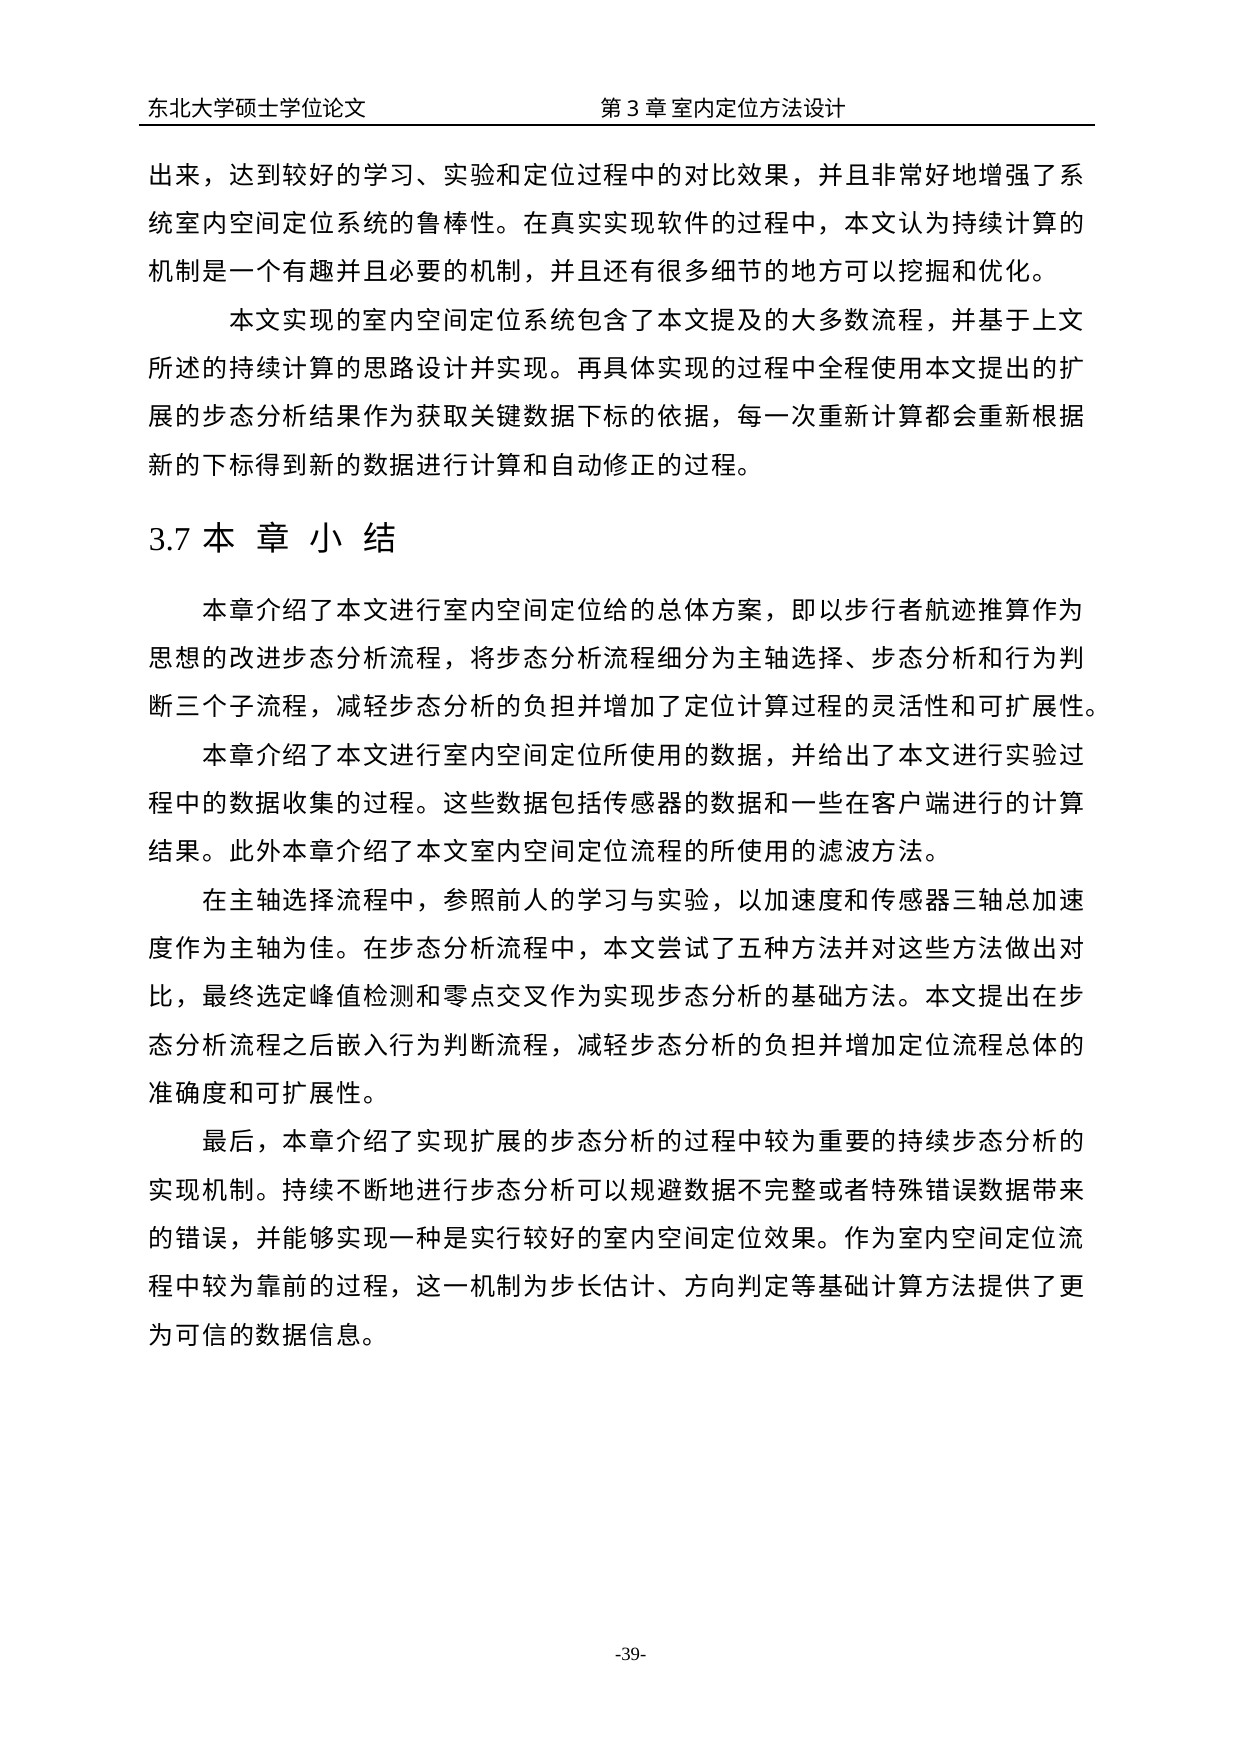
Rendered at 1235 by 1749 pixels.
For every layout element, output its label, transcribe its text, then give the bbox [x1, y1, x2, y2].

text 本章介绍了本文进行室内空间定位所使用的数据，并给出了本文进行实验过程中的数据收集的过程。这些数据包括传感器的数据和一些在客户端进行的计算结果。此外本章介绍了本文室内空间定位流程的所使用的滤波方法。 [149, 729, 1086, 874]
text 在主轴选择流程中，参照前人的学习与实验，以加速度和传感器三轴总加速度作为主轴为佳。在步态分析流程中，本文尝试了五种方法并对这些方法做出对比，最终选定峰值检测和零点交叉作为实现步态分析的基础方法。本文提出在步态分析流程之后嵌入行为判断流程，减轻步态分析的负担并增加定位流程总体的准确度和可扩展性。 [149, 874, 1086, 1116]
text 最后，本章介绍了实现扩展的步态分析的过程中较为重要的持续步态分析的实现机制。持续不断地进行步态分析可以规避数据不完整或者特殊错误数据带来的错误，并能够实现一种是实行较好的室内空间定位效果。作为室内空间定位流程中较为靠前的过程，这一机制为步长估计、方向判定等基础计算方法提供了更为可信的数据信息。 [149, 1116, 1086, 1357]
subtitle 本章小结 [149, 512, 1086, 560]
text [149, 149, 1086, 294]
text 本文实现的室内空间定位系统包含了本文提及的大多数流程，并基于上文所述的持续计算的思路设计并实现。再具体实现的过程中全程使用本文提出的扩展的步态分析结果作为获取关键数据下标的依据，每一次重新计算都会重新根据新的下标得到新的数据进行计算和自动修正的过程。 [149, 294, 1086, 487]
text 本章介绍了本文进行室内空间定位给的总体方案，即以步行者航迹推算作为思想的改进步态分析流程，将步态分析流程细分为主轴选择、步态分析和行为判断三个子流程，减轻步态分析的负担并增加了定位计算过程的灵活性和可扩展性。 [149, 584, 1086, 729]
